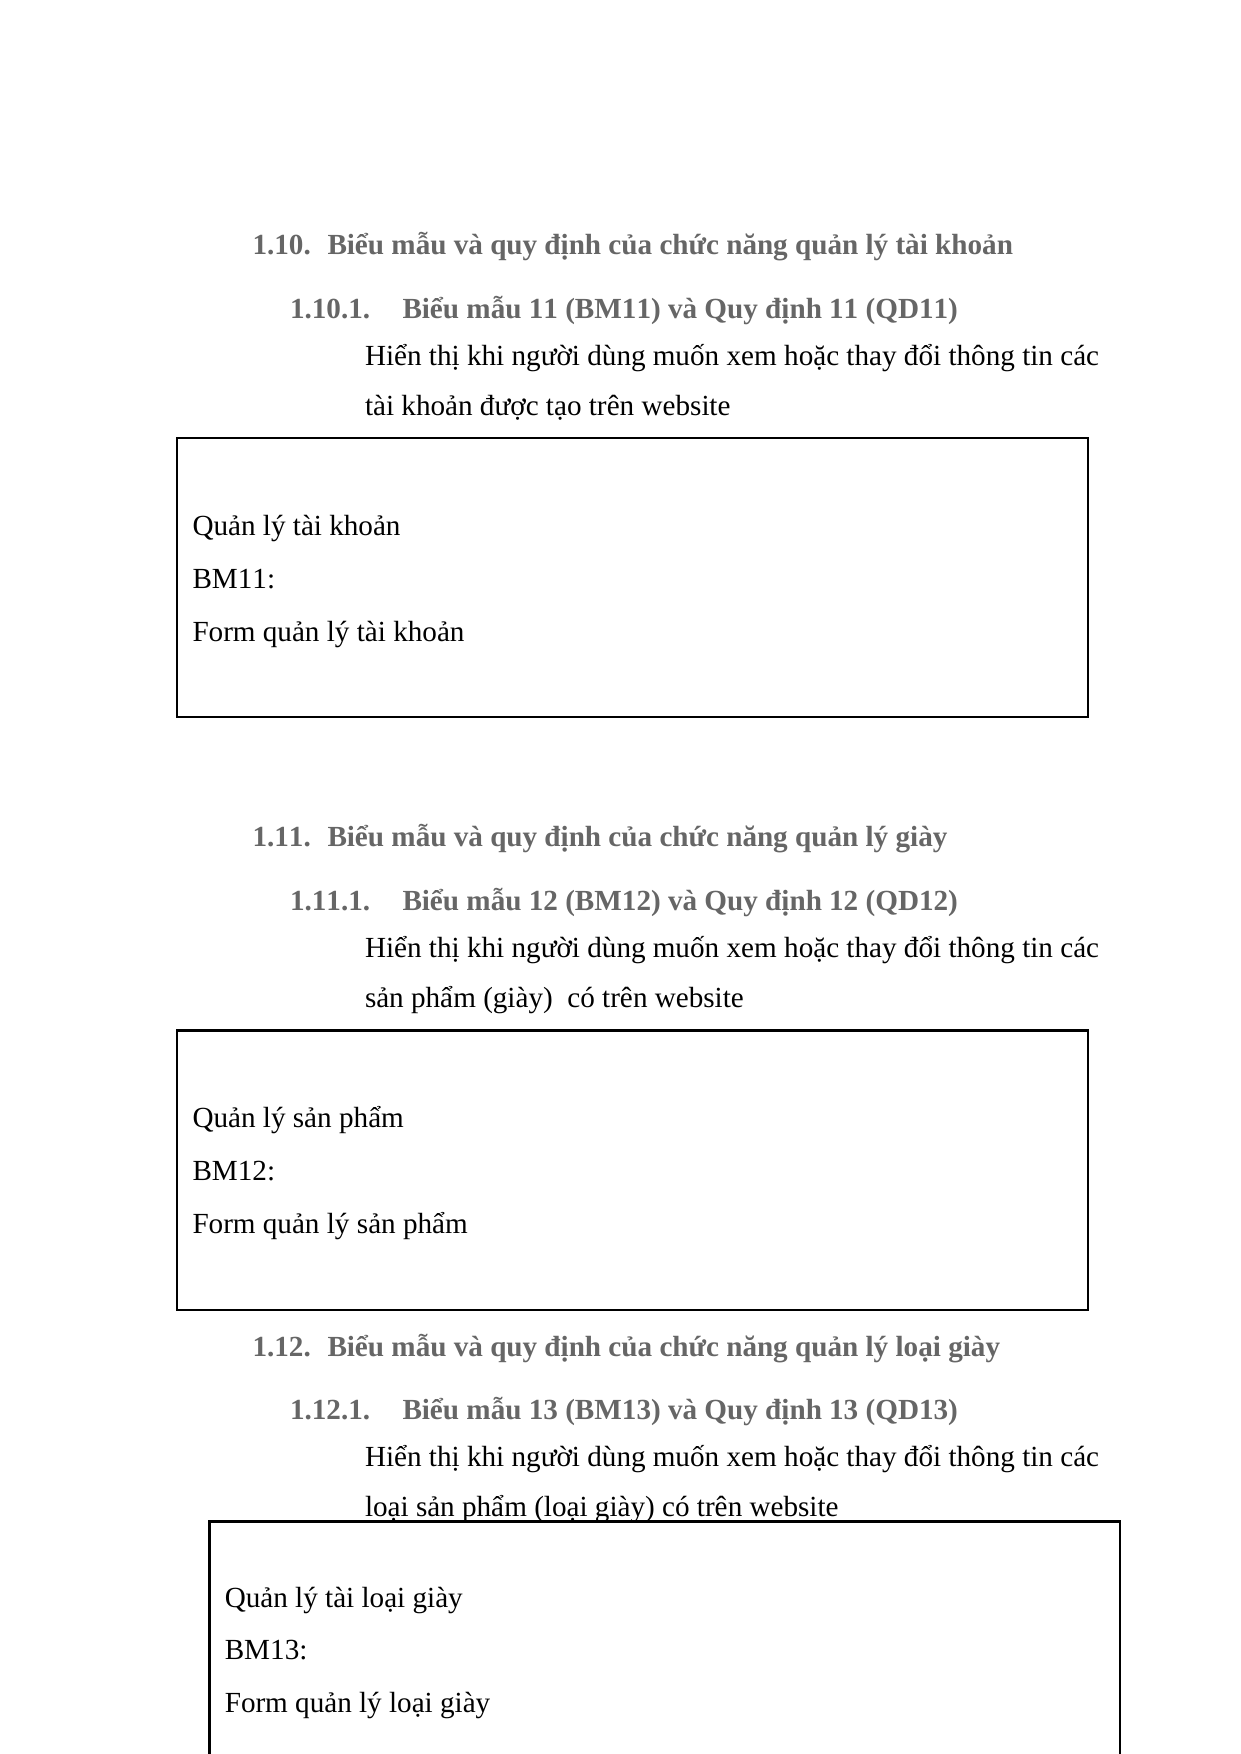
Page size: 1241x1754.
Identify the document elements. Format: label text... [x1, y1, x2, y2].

subtitle Biểu mẫu 12 (BM12) và Quy định 12 (QD12) [290, 883, 1122, 917]
subtitle Biểu mẫu và quy định của chức năng quản lý tài khoản [252, 227, 1122, 261]
subtitle Biểu mẫu 11 (BM11) và Quy định 11 (QD11) [290, 291, 1122, 324]
subtitle Biểu mẫu 13 (BM13) và Quy định 13 (QD13) [290, 1392, 1122, 1426]
subtitle Biểu mẫu và quy định của chức năng quản lý loại giày [252, 1329, 1122, 1362]
list Hiển thị khi người dùng muốn xem hoặc thay đổi thông tin các tài khoản được tạo trên website [365, 338, 1122, 421]
subtitle Biểu mẫu và quy định của chức năng quản lý giày [252, 819, 1122, 853]
list Hiển thị khi người dùng muốn xem hoặc thay đổi thông tin các loại sản phẩm (loại giày) có trên website [365, 1439, 1122, 1523]
list Hiển thị khi người dùng muốn xem hoặc thay đổi thông tin các sản phẩm (giày) có trên website [365, 930, 1122, 1014]
